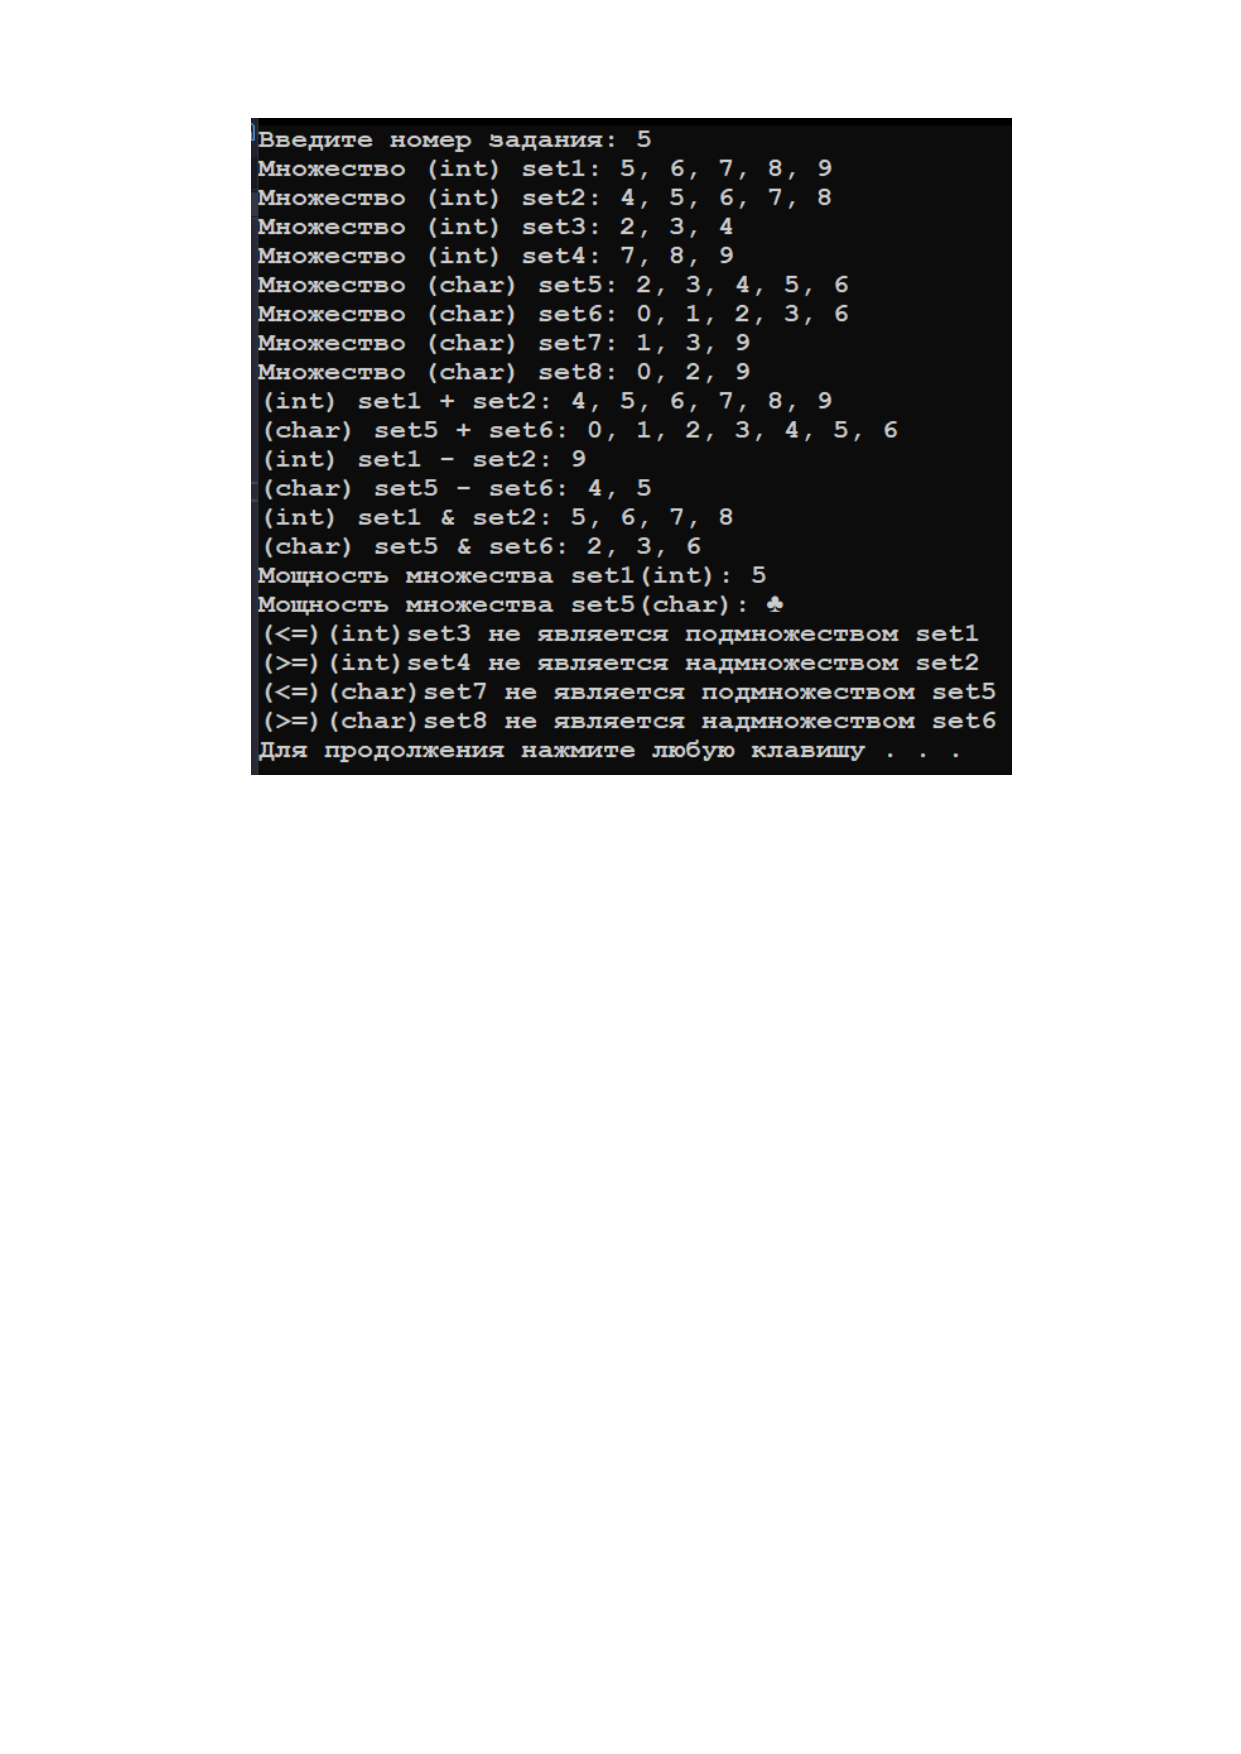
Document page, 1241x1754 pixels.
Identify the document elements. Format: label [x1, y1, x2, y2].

picture [251, 118, 1012, 775]
